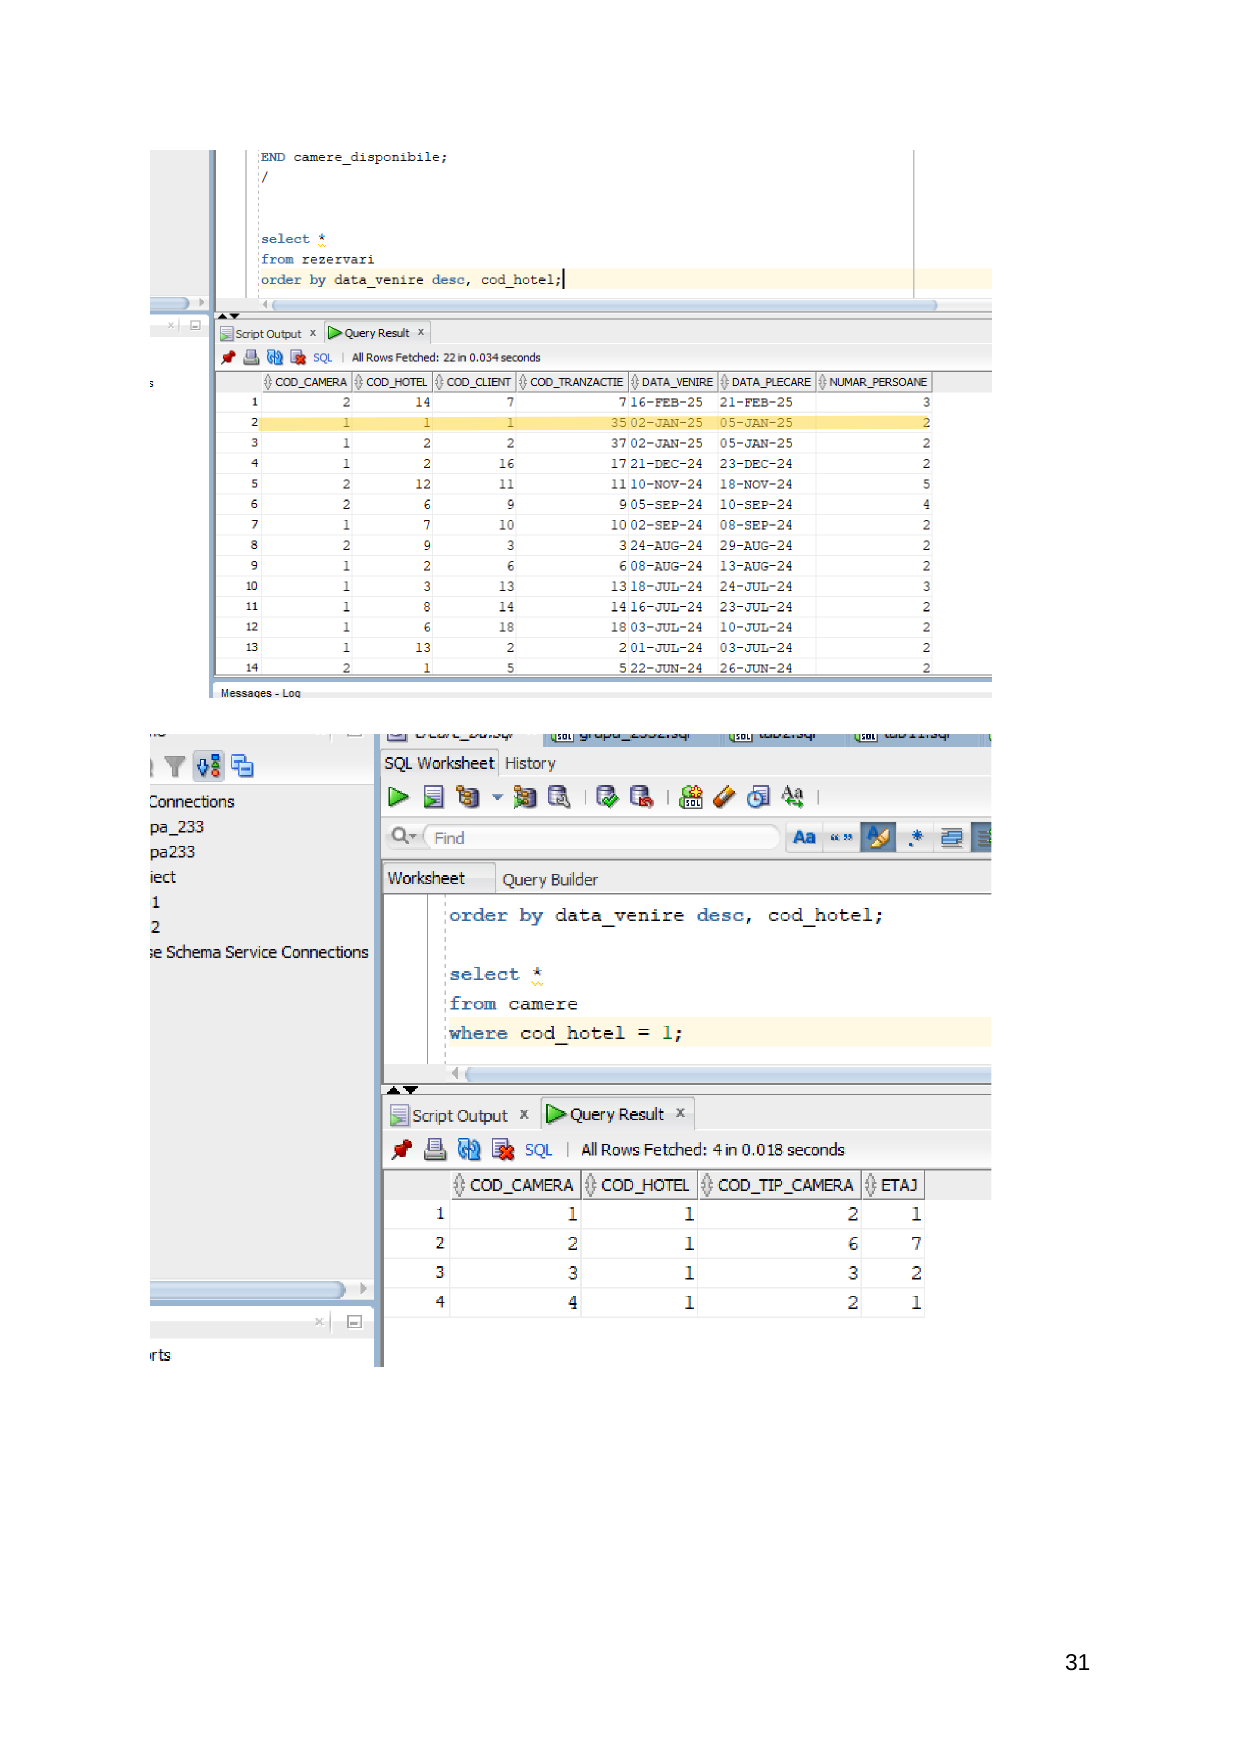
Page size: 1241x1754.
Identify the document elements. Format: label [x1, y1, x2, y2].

picture [150, 734, 992, 1367]
picture [150, 150, 992, 698]
